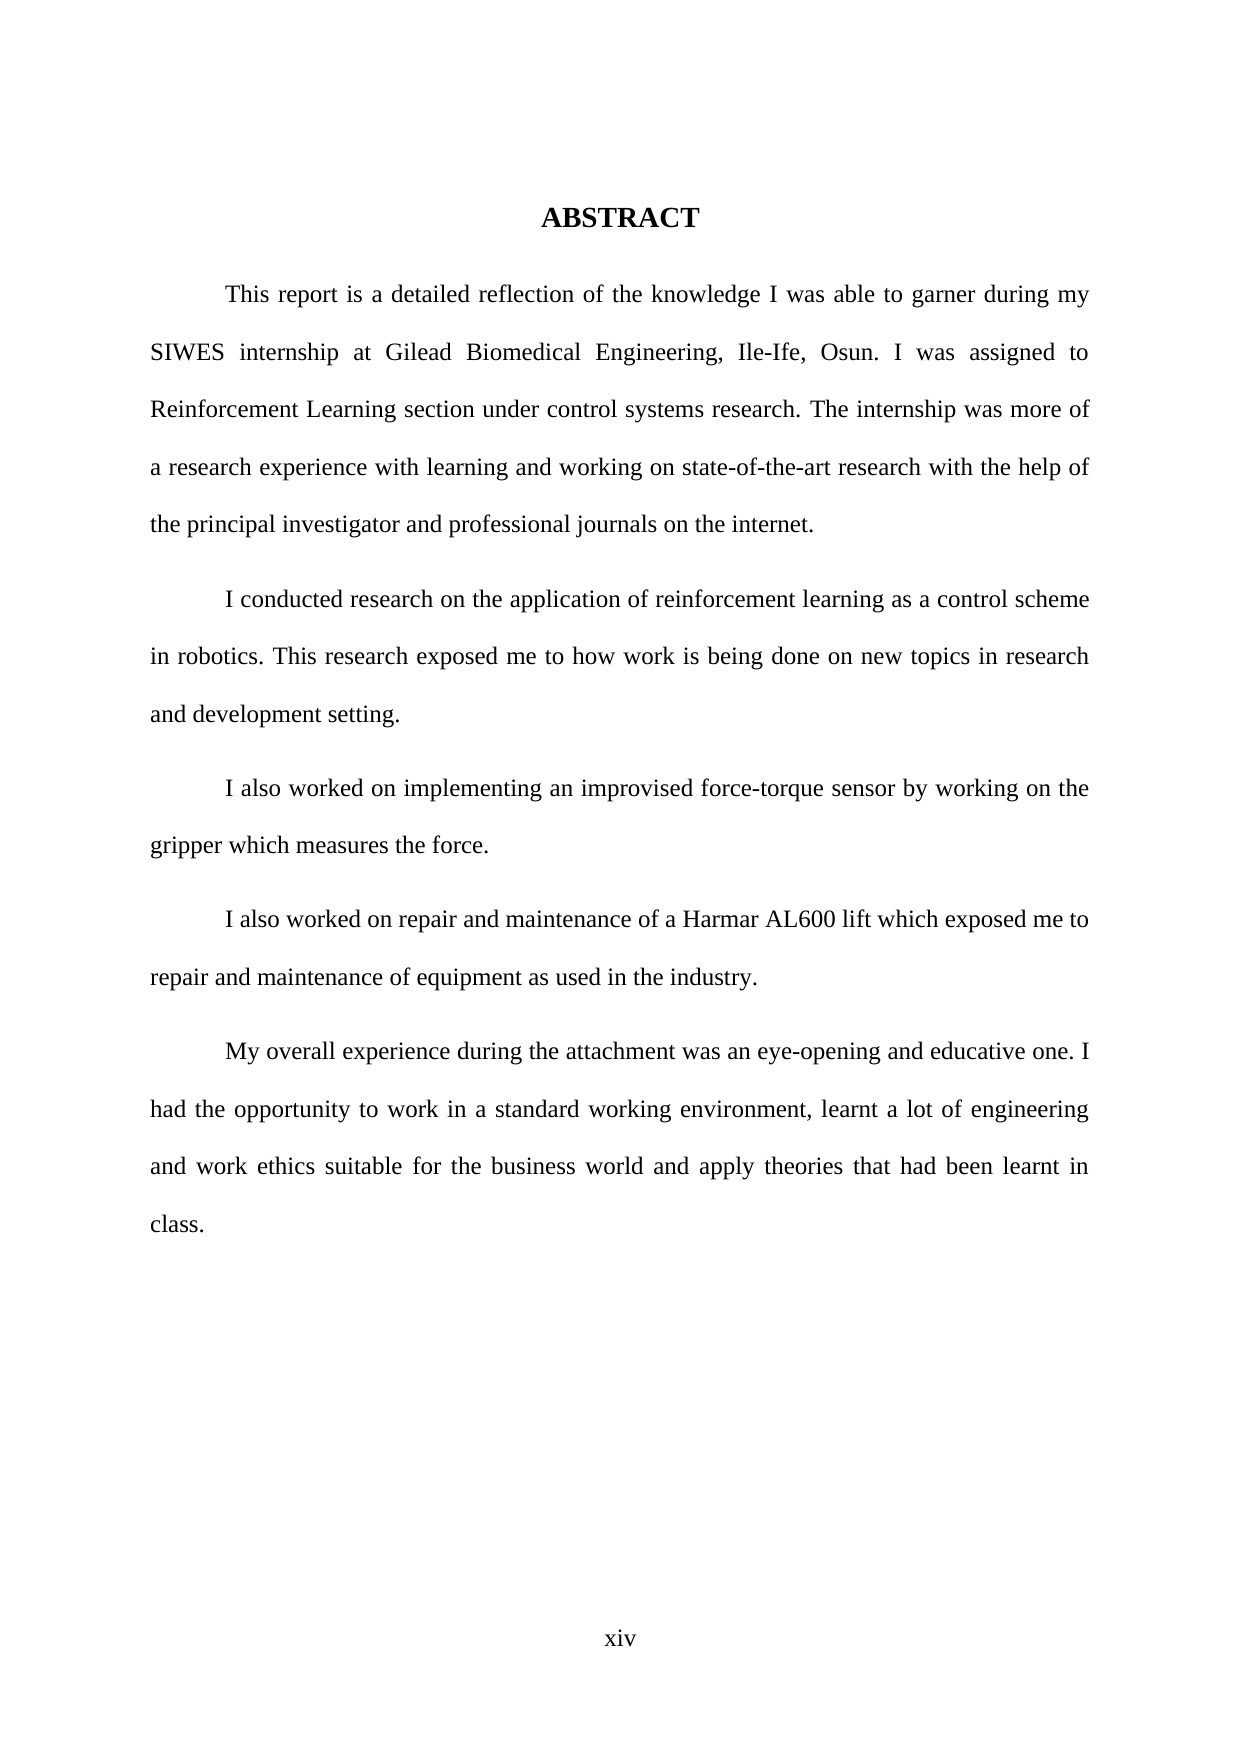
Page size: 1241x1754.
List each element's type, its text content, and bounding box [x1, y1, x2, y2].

subtitle ABSTRACT [150, 200, 1090, 233]
text I conducted research on the application of reinforcement learning as a control scheme in robotics. This research exposed me to how work is being done on new topics in research and development setting. [150, 584, 1090, 727]
text This report is a detailed reflection of the knowledge I was able to garner during my SIWES internship at Gilead Biomedical Engineering, Ile-Ife, Osun. I was assigned to Reinforcement Learning section under control systems research. The internship was more of a research experience with learning and working on state-of-the-art research with the help of the principal investigator and professional journals on the internet. [150, 279, 1090, 538]
text I also worked on implementing an improvised force-torque sensor by working on the gripper which measures the force. [150, 773, 1090, 859]
text I also worked on repair and maintenance of a Harmar AL600 lift which exposed me to repair and maintenance of equipment as used in the industry. [150, 904, 1090, 991]
text My overall experience during the attachment was an eye-opening and educative one. I had the opportunity to work in a standard working environment, learnt a lot of engineering and work ethics suitable for the business world and apply theories that had been learnt in class. [150, 1036, 1090, 1237]
